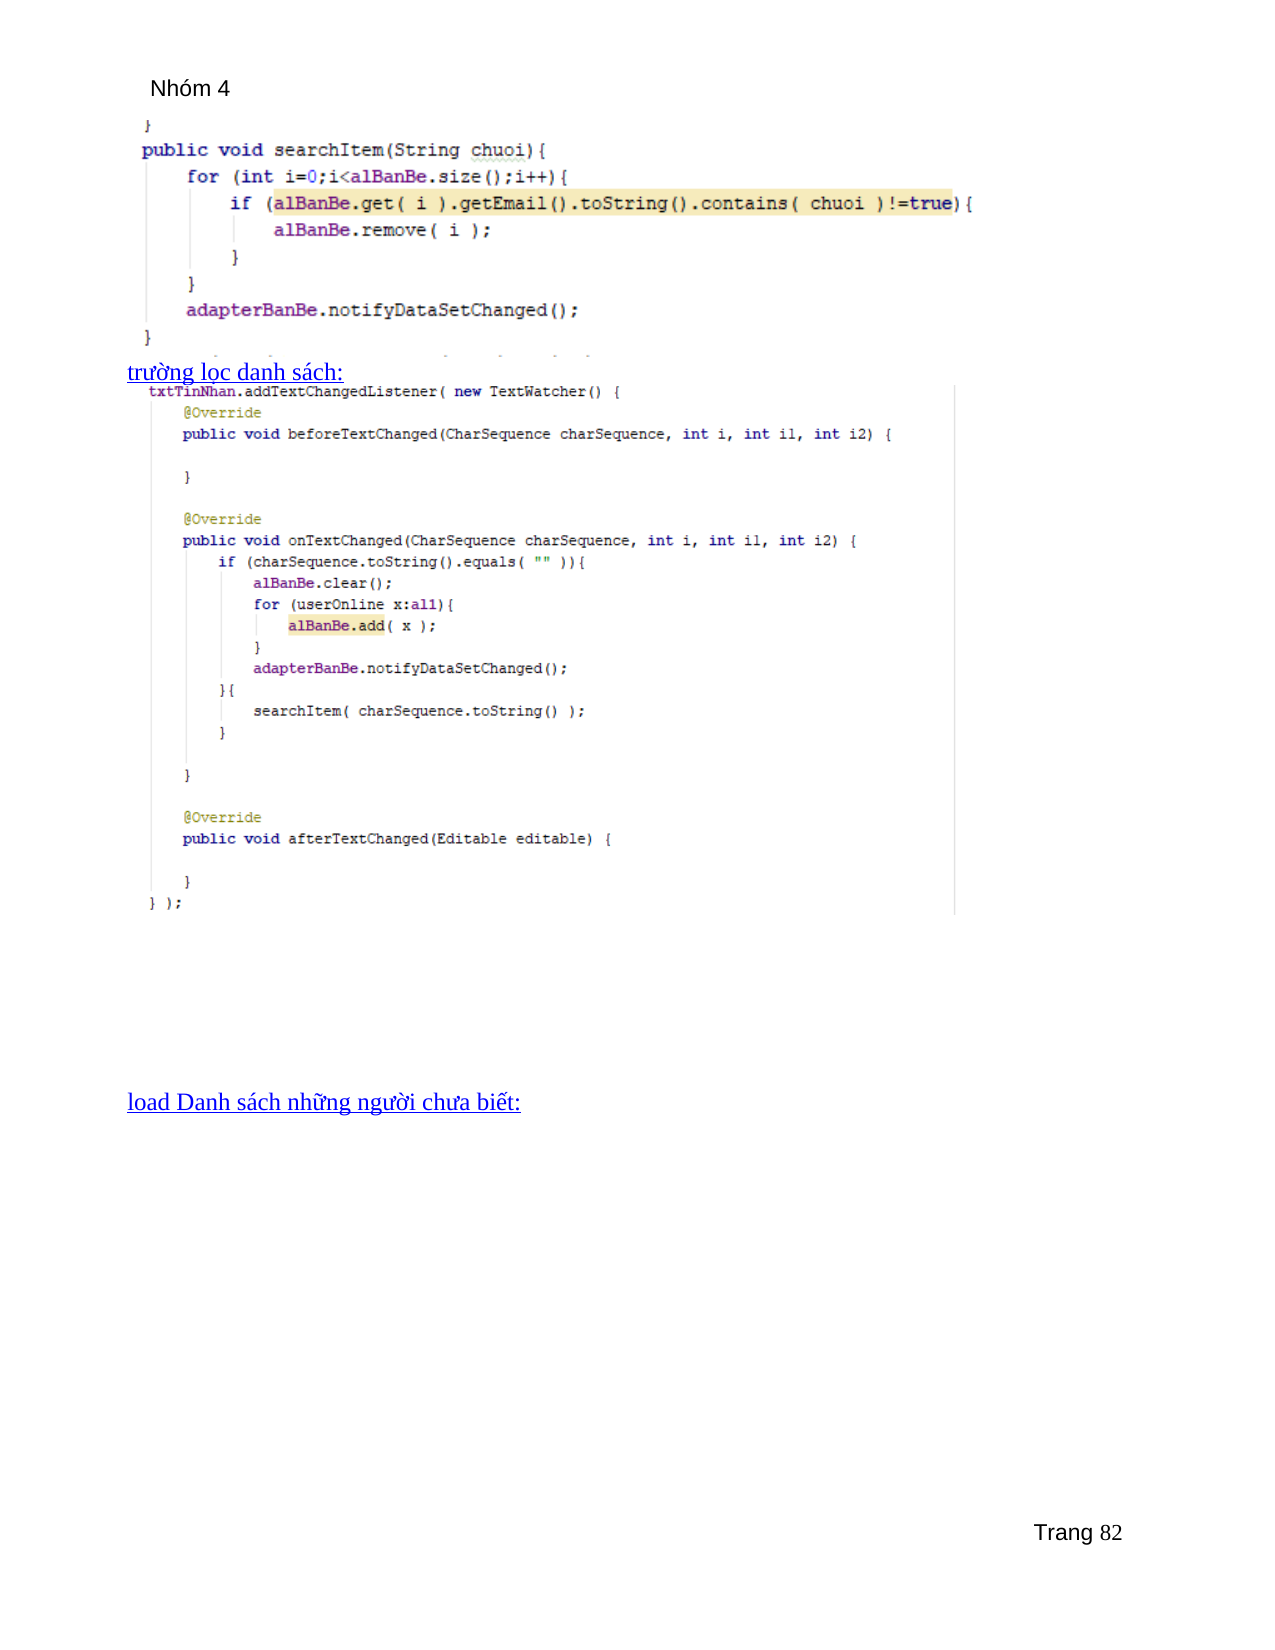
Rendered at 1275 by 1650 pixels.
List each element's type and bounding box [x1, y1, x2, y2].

text [127, 121, 1187, 1116]
picture [127, 120, 1045, 357]
picture [127, 385, 1103, 915]
